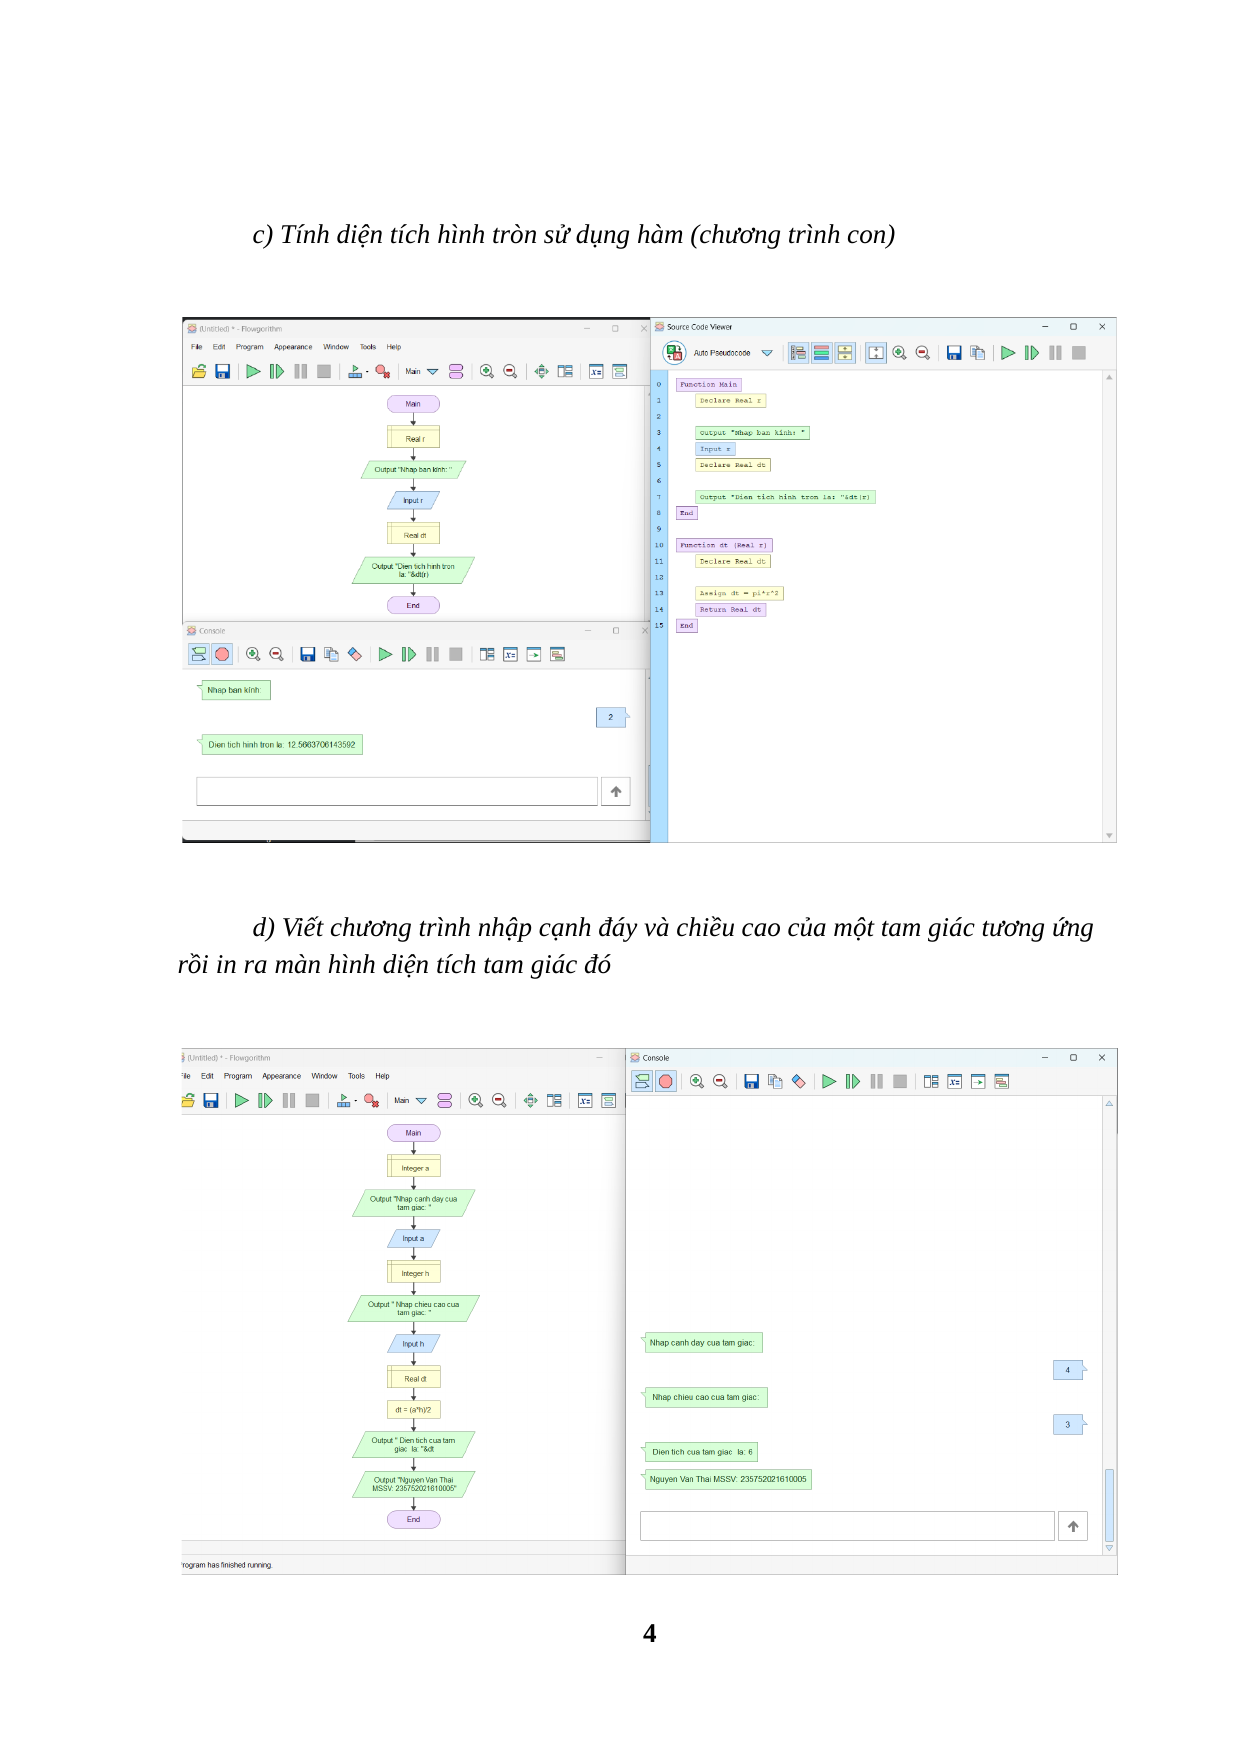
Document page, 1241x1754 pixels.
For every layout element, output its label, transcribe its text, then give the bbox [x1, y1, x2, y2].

subtitle c) Tính diện tích hình tròn sử dụng hàm (chương trình con) [177, 218, 1122, 249]
picture [182, 317, 1117, 843]
subtitle d) Viết chương trình nhập cạnh đáy và chiều cao của một tam giác tương ứng rồi in ra màn hình diện tích tam giác đó [177, 911, 1122, 980]
picture [181, 1048, 1118, 1575]
